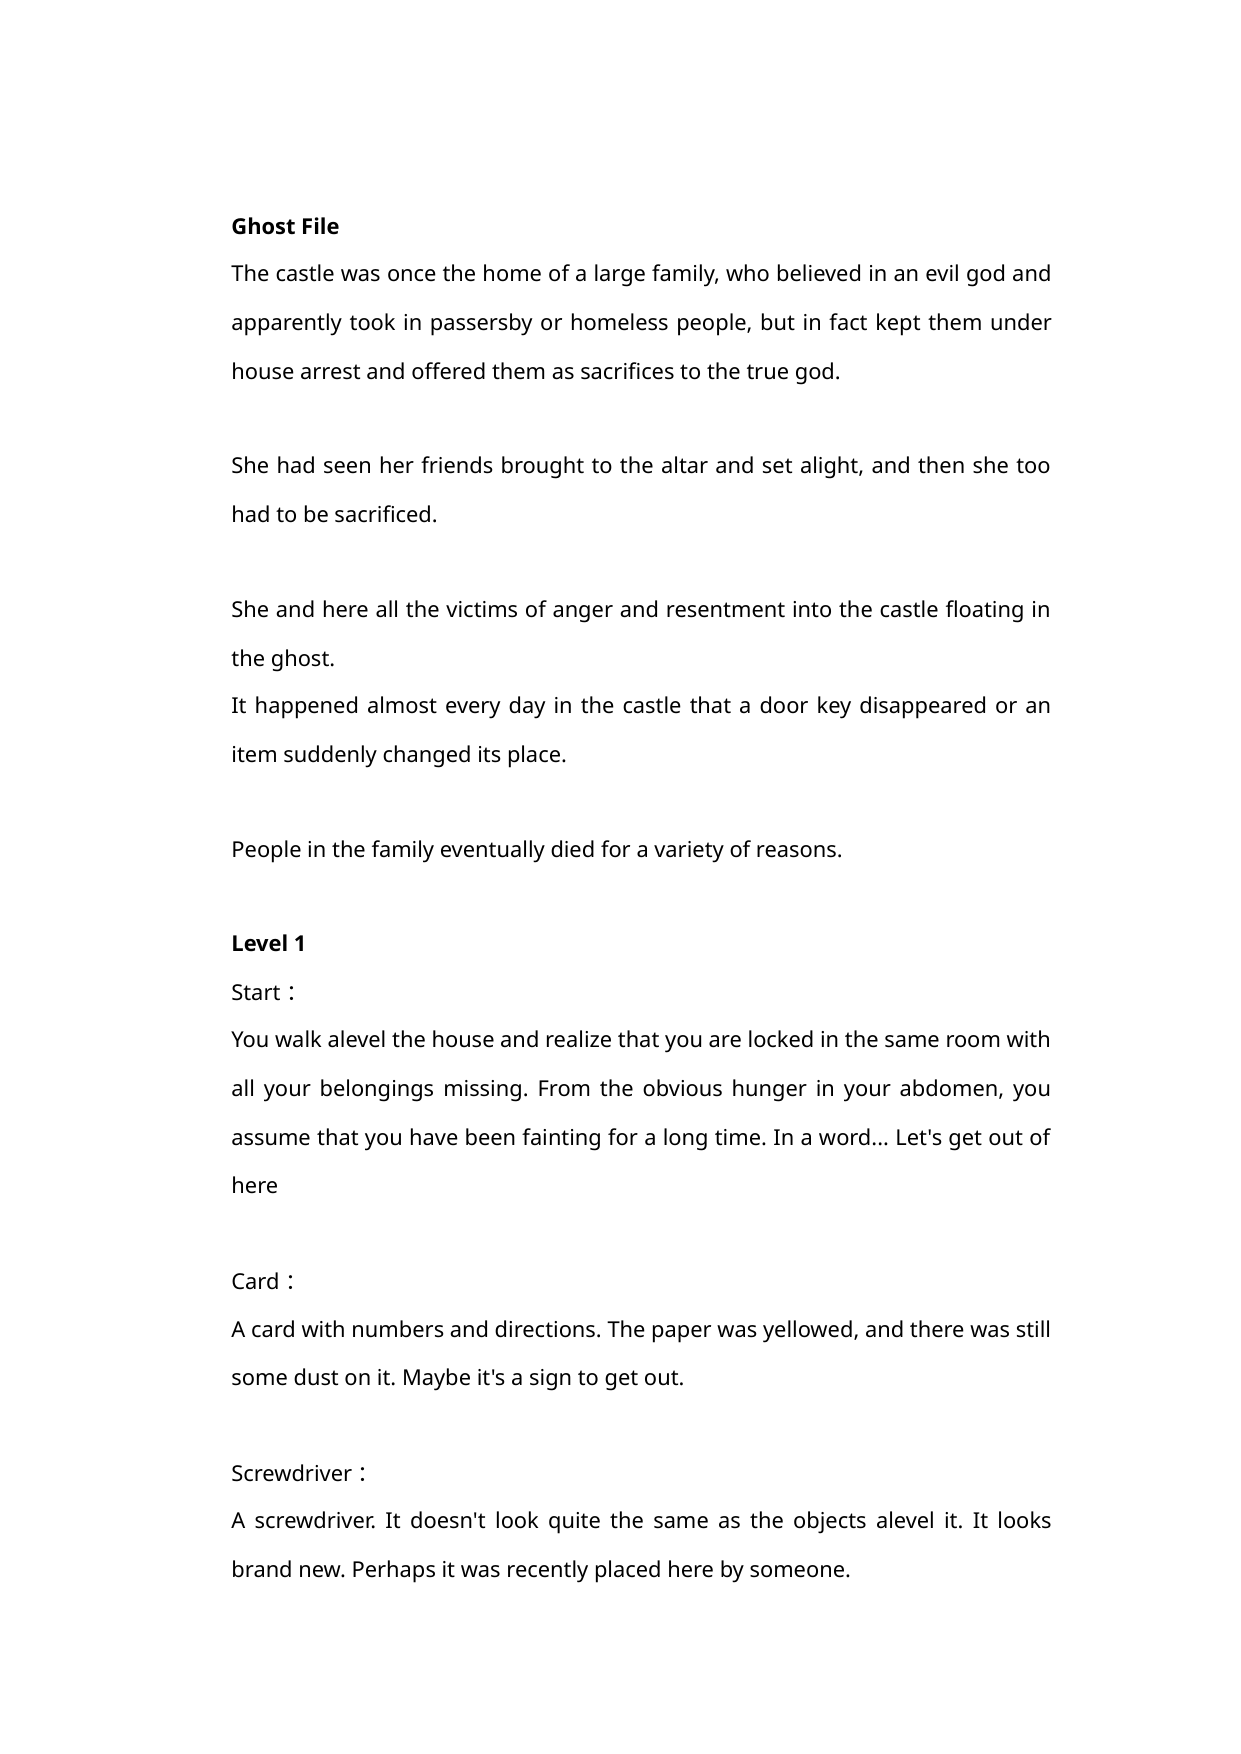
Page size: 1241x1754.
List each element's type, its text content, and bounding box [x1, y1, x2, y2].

text Start ： [231, 974, 1053, 1007]
text The castle was once the home of a large family, who believed in an evil god and apparently took in passersby or homeless people, but in fact kept them under house arrest and offered them as sacrifices to the true god. [231, 257, 1053, 387]
text A card with numbers and directions. The paper was yellowed, and there was still some dust on it. Maybe it's a sign to get out. [231, 1312, 1053, 1393]
text Ghost File [231, 209, 1053, 242]
text Screwdriver ： [231, 1456, 1053, 1488]
text A screwdriver. It doesn't look quite the same as the objects alevel it. It looks brand new. Perhaps it was recently placed here by someone. [231, 1504, 1053, 1585]
text You walk alevel the house and realize that you are locked in the same room with all your belongings missing. From the obvious hunger in your abdomen, you assume that you have been fainting for a long time. In a word... Let's get out of here [231, 1023, 1053, 1202]
text She had seen her friends brought to the altar and set alight, and then she too had to be sacrificed. [231, 449, 1053, 530]
text She and here all the victims of anger and resentment into the castle floating in the ghost. [231, 593, 1053, 674]
text Level 1 [231, 927, 1053, 959]
text Card ： [231, 1264, 1053, 1296]
text People in the family eventually died for a variety of reasons. [231, 832, 1053, 865]
text It happened almost every day in the castle that a door key disappeared or an item suddenly changed its place. [231, 689, 1053, 770]
